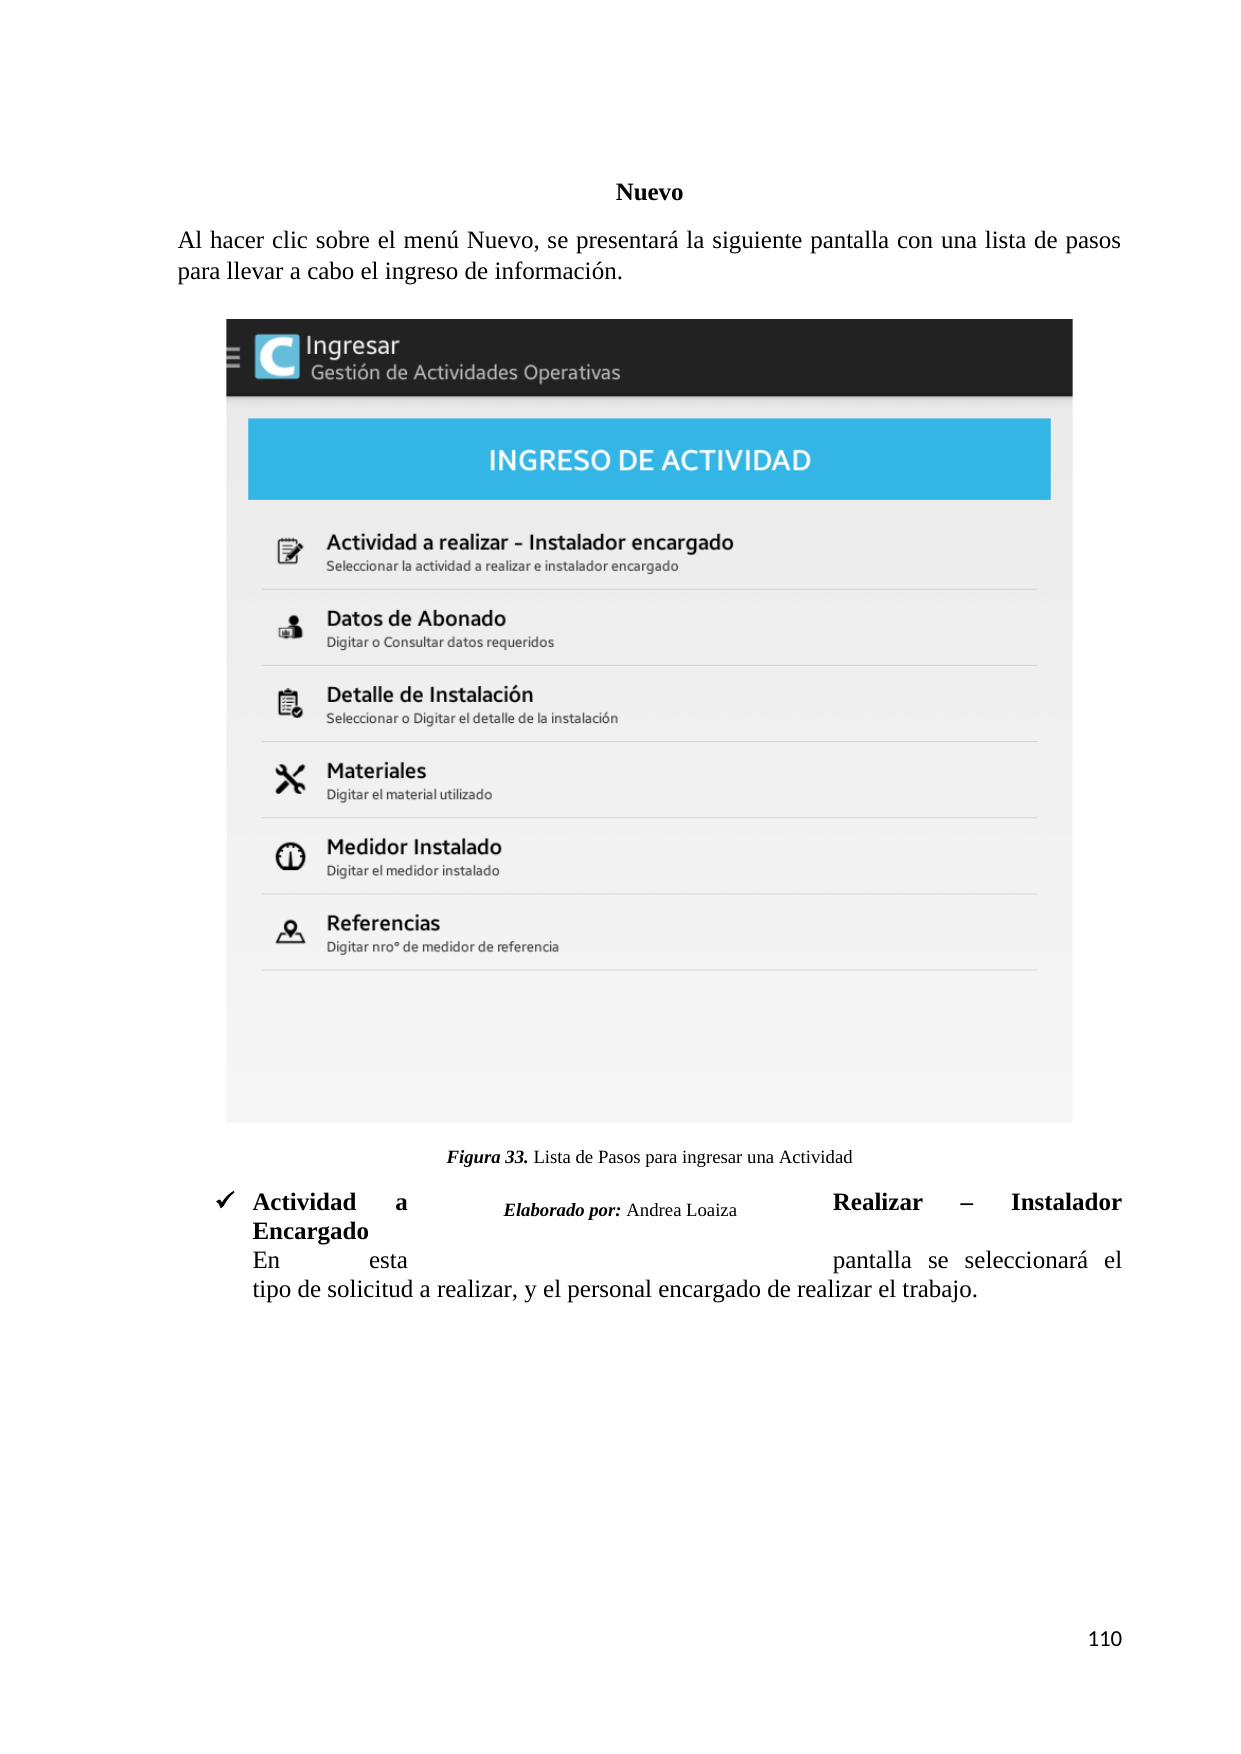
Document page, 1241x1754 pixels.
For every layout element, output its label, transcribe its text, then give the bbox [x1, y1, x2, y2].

list Actividad a Realizar – Instalador Encargado [215, 733, 1122, 1245]
text Al hacer clic sobre el menú Nuevo, se presentará la siguiente pantalla con una lista de pasos para llevar a cabo el ingreso de información. [177, 225, 1122, 285]
picture [226, 319, 1073, 1123]
text Nuevo [177, 177, 1122, 206]
list En esta pantalla se seleccionará el tipo de solicitud a realizar, y el personal encargado de realizar el trabajo. [252, 1245, 1122, 1302]
